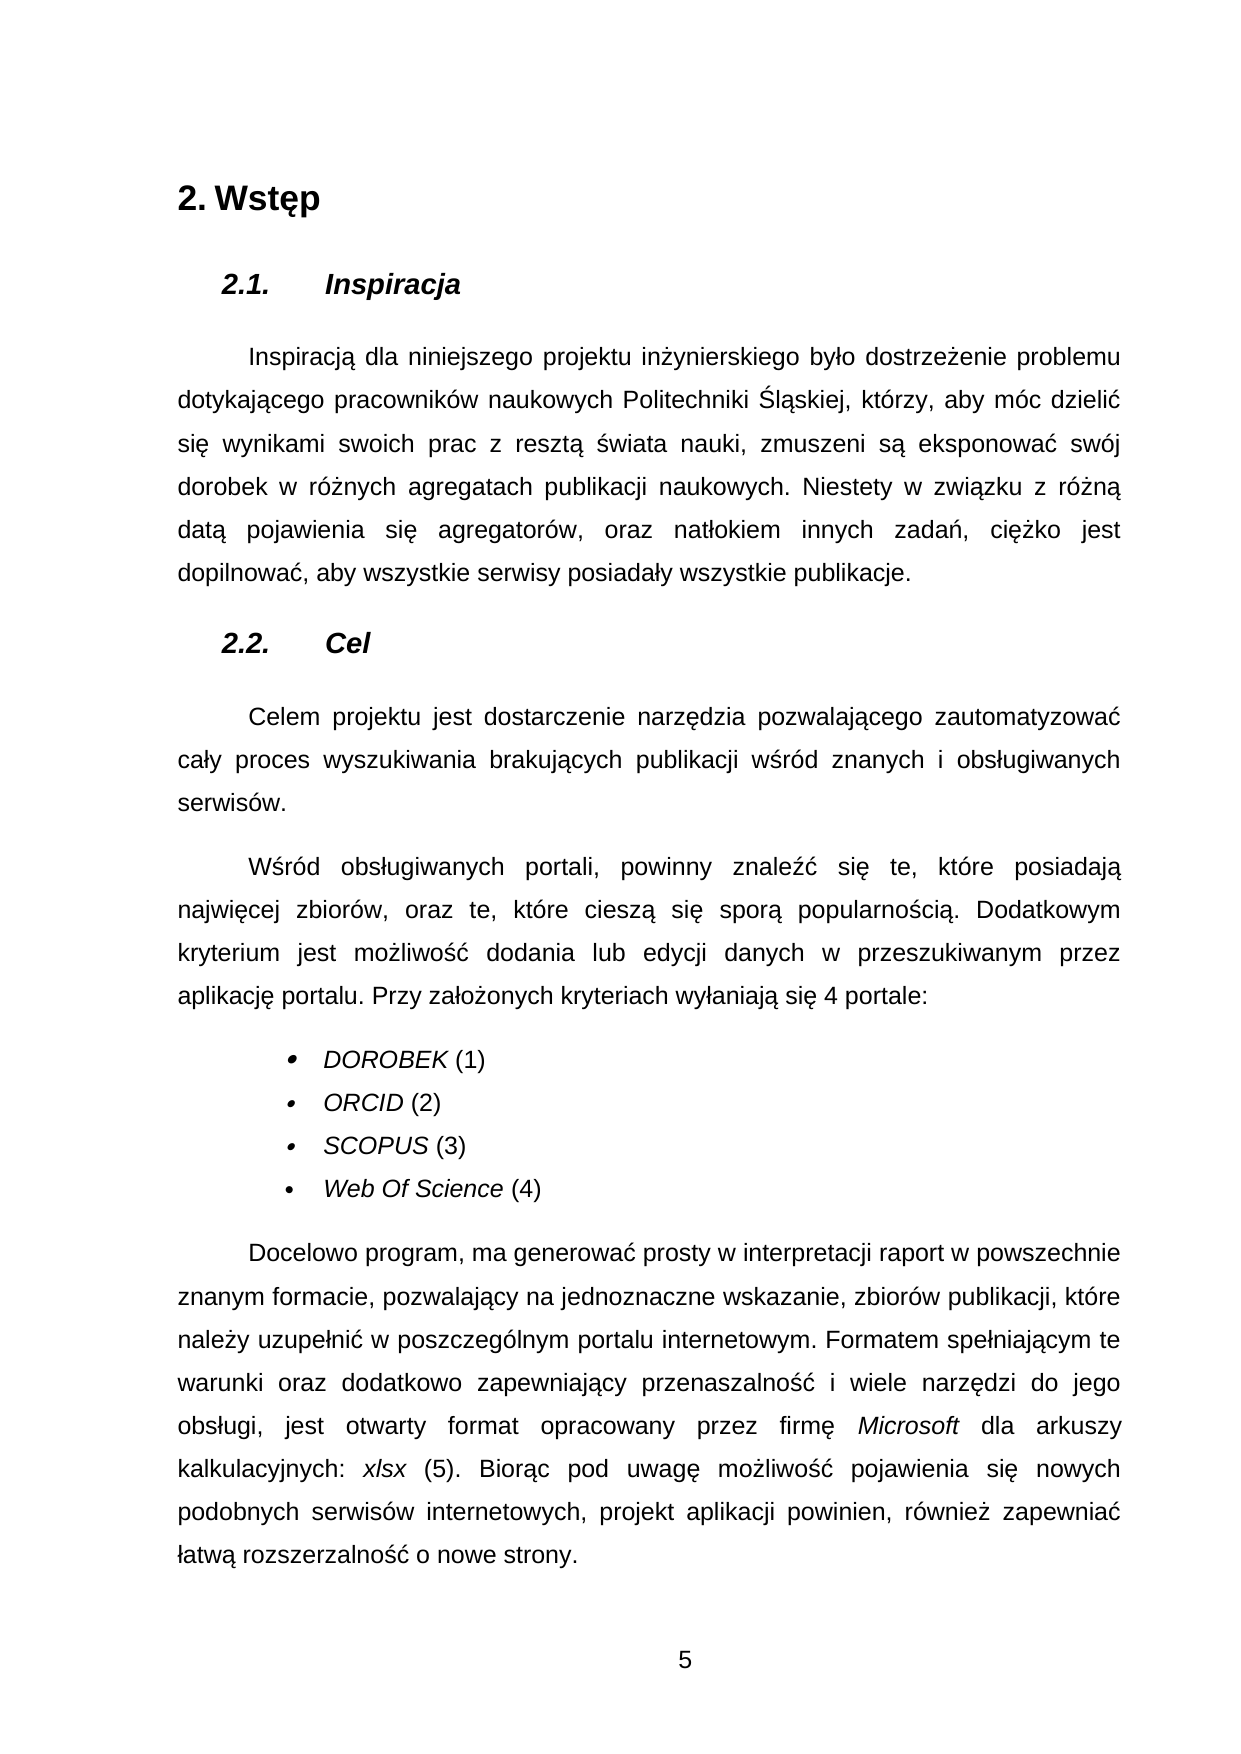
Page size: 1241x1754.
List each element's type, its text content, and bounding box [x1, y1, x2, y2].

list Web Of Science [286, 1174, 1122, 1203]
text Wśród obsługiwanych portali, powinny znaleźć się te, które posiadają najwięcej zbiorów, oraz te, które cieszą się sporą popularnością. Dodatkowym kryterium jest możliwość dodania lub edycji danych w przeszukiwanym przez aplikację portalu. Przy założonych kryteriach wyłaniają się 4 portale: [177, 852, 1122, 1010]
text Inspiracją dla niniejszego projektu inżynierskiego było dostrzeżenie problemu dotykającego pracowników naukowych Politechniki Śląskiej, którzy, aby móc dzielić się wynikami swoich prac z resztą świata nauki, zmuszeni są eksponować swój dorobek w różnych agregatach publikacji naukowych. Niestety w związku z różną datą pojawienia się agregatorów, oraz natłokiem innych zadań, ciężko jest dopilnować, aby wszystkie serwisy posiadały wszystkie publikacje. [177, 342, 1122, 587]
list DOROBEK [286, 1045, 1122, 1074]
list SCOPUS [286, 1131, 1122, 1160]
subtitle Inspiracja [222, 267, 1122, 301]
subtitle Wstęp [177, 177, 1122, 218]
subtitle Cel [222, 626, 1122, 660]
text Docelowo program, ma generować prosty w interpretacji raport w powszechnie znanym formacie, pozwalający na jednoznaczne wskazanie, zbiorów publikacji, które należy uzupełnić w poszczególnym portalu internetowym. Formatem spełniającym te warunki oraz dodatkowo zapewniający przenaszalność i wiele narzędzi do jego obsługi, jest otwarty format opracowany przez firmę Microsoft dla arkuszy kalkulacyjnych: xlsx. Biorąc pod uwagę możliwość pojawienia się nowych podobnych serwisów internetowych, projekt aplikacji powinien, również zapewniać łatwą rozszerzalność o nowe strony. [177, 1238, 1122, 1569]
list ORCID [286, 1088, 1122, 1117]
text Celem projektu jest dostarczenie narzędzia pozwalającego zautomatyzować cały proces wyszukiwania brakujących publikacji wśród znanych i obsługiwanych serwisów. [177, 701, 1122, 816]
